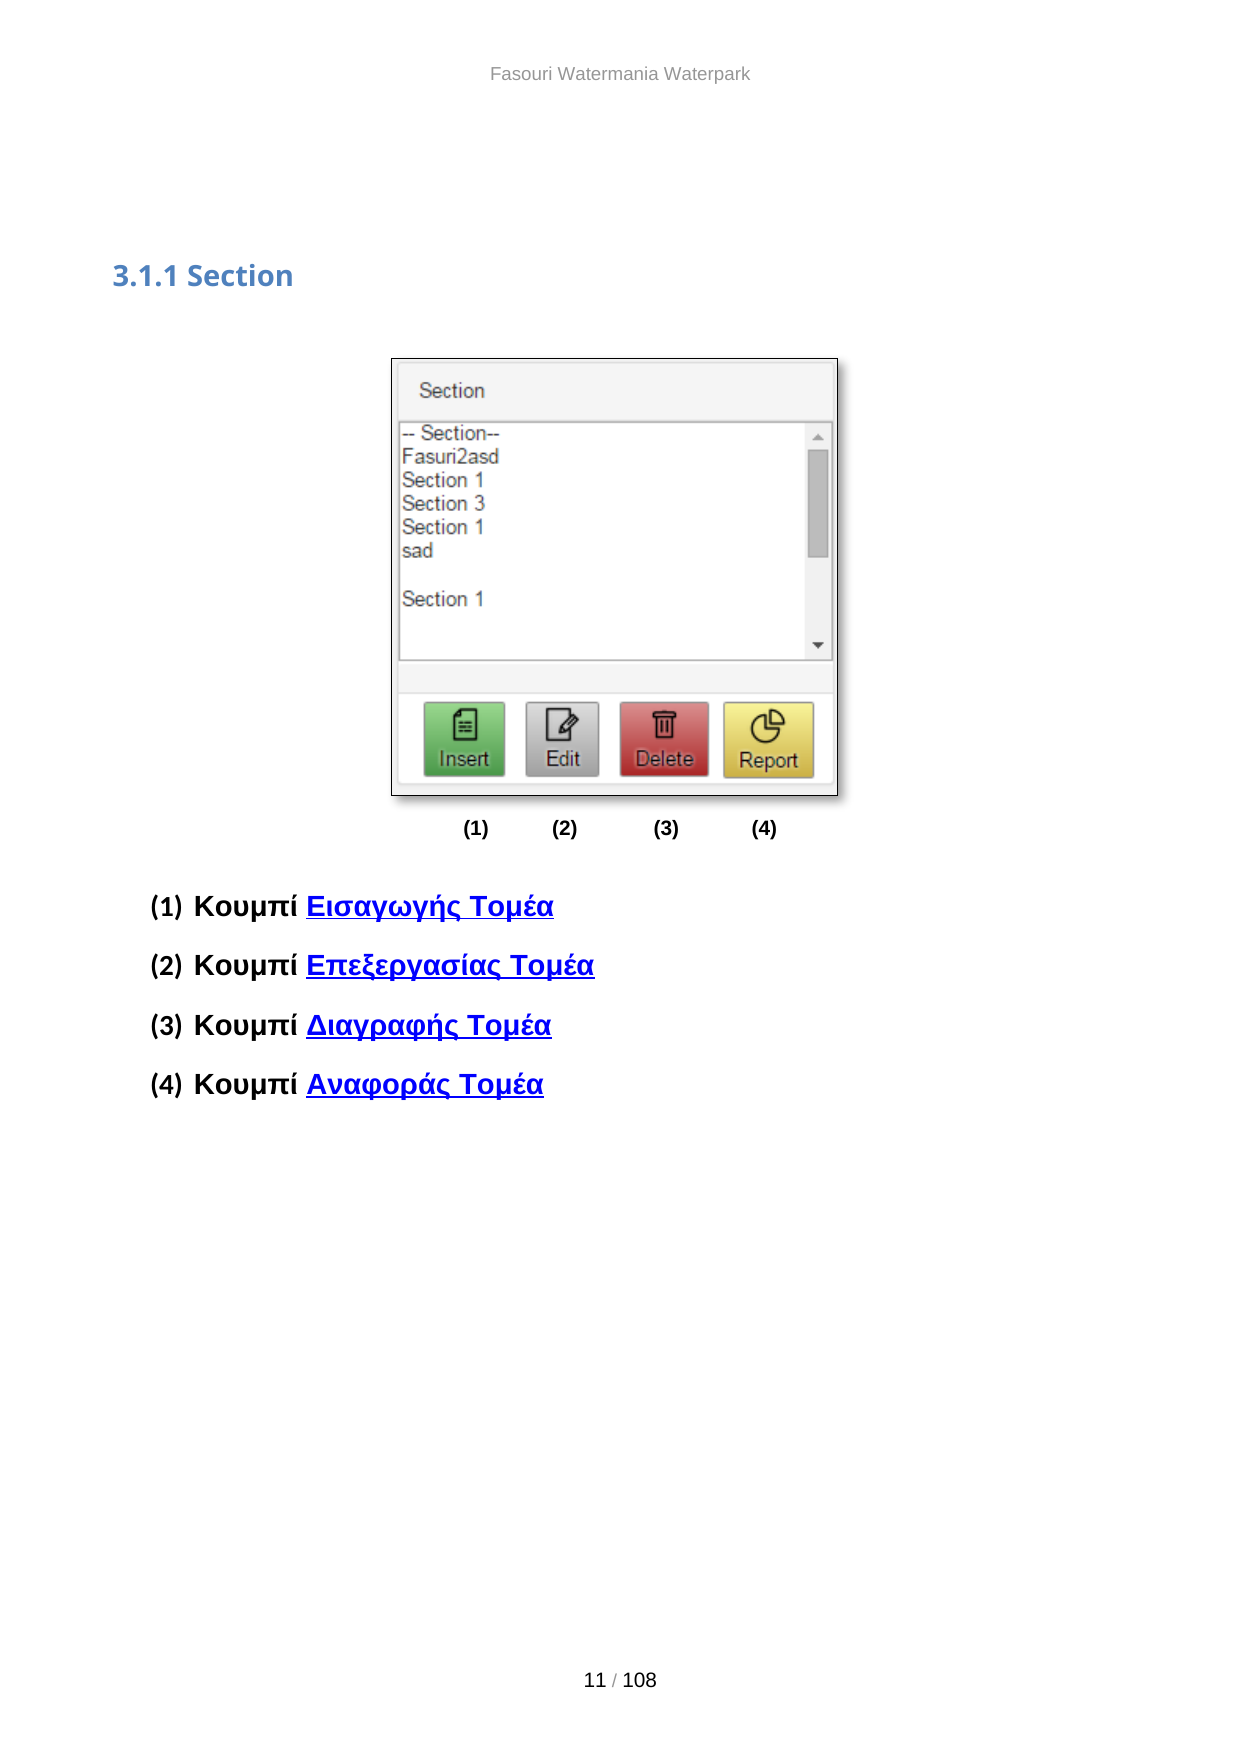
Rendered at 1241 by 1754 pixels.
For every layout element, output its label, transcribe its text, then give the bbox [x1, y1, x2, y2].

picture [392, 359, 837, 795]
list Κουμπί Επεξεργασίας Τομέα [150, 947, 1128, 983]
list Κουμπί Αναφοράς Τομέα [150, 1066, 1128, 1102]
list Κουμπί Εισαγωγής Τομέα [150, 888, 1128, 923]
list Κουμπί Διαγραφής Τομέα [150, 1007, 1128, 1042]
text (1) (2) (3) (4) [112, 816, 1128, 840]
text 3.1.1 Section [110, 253, 1130, 295]
